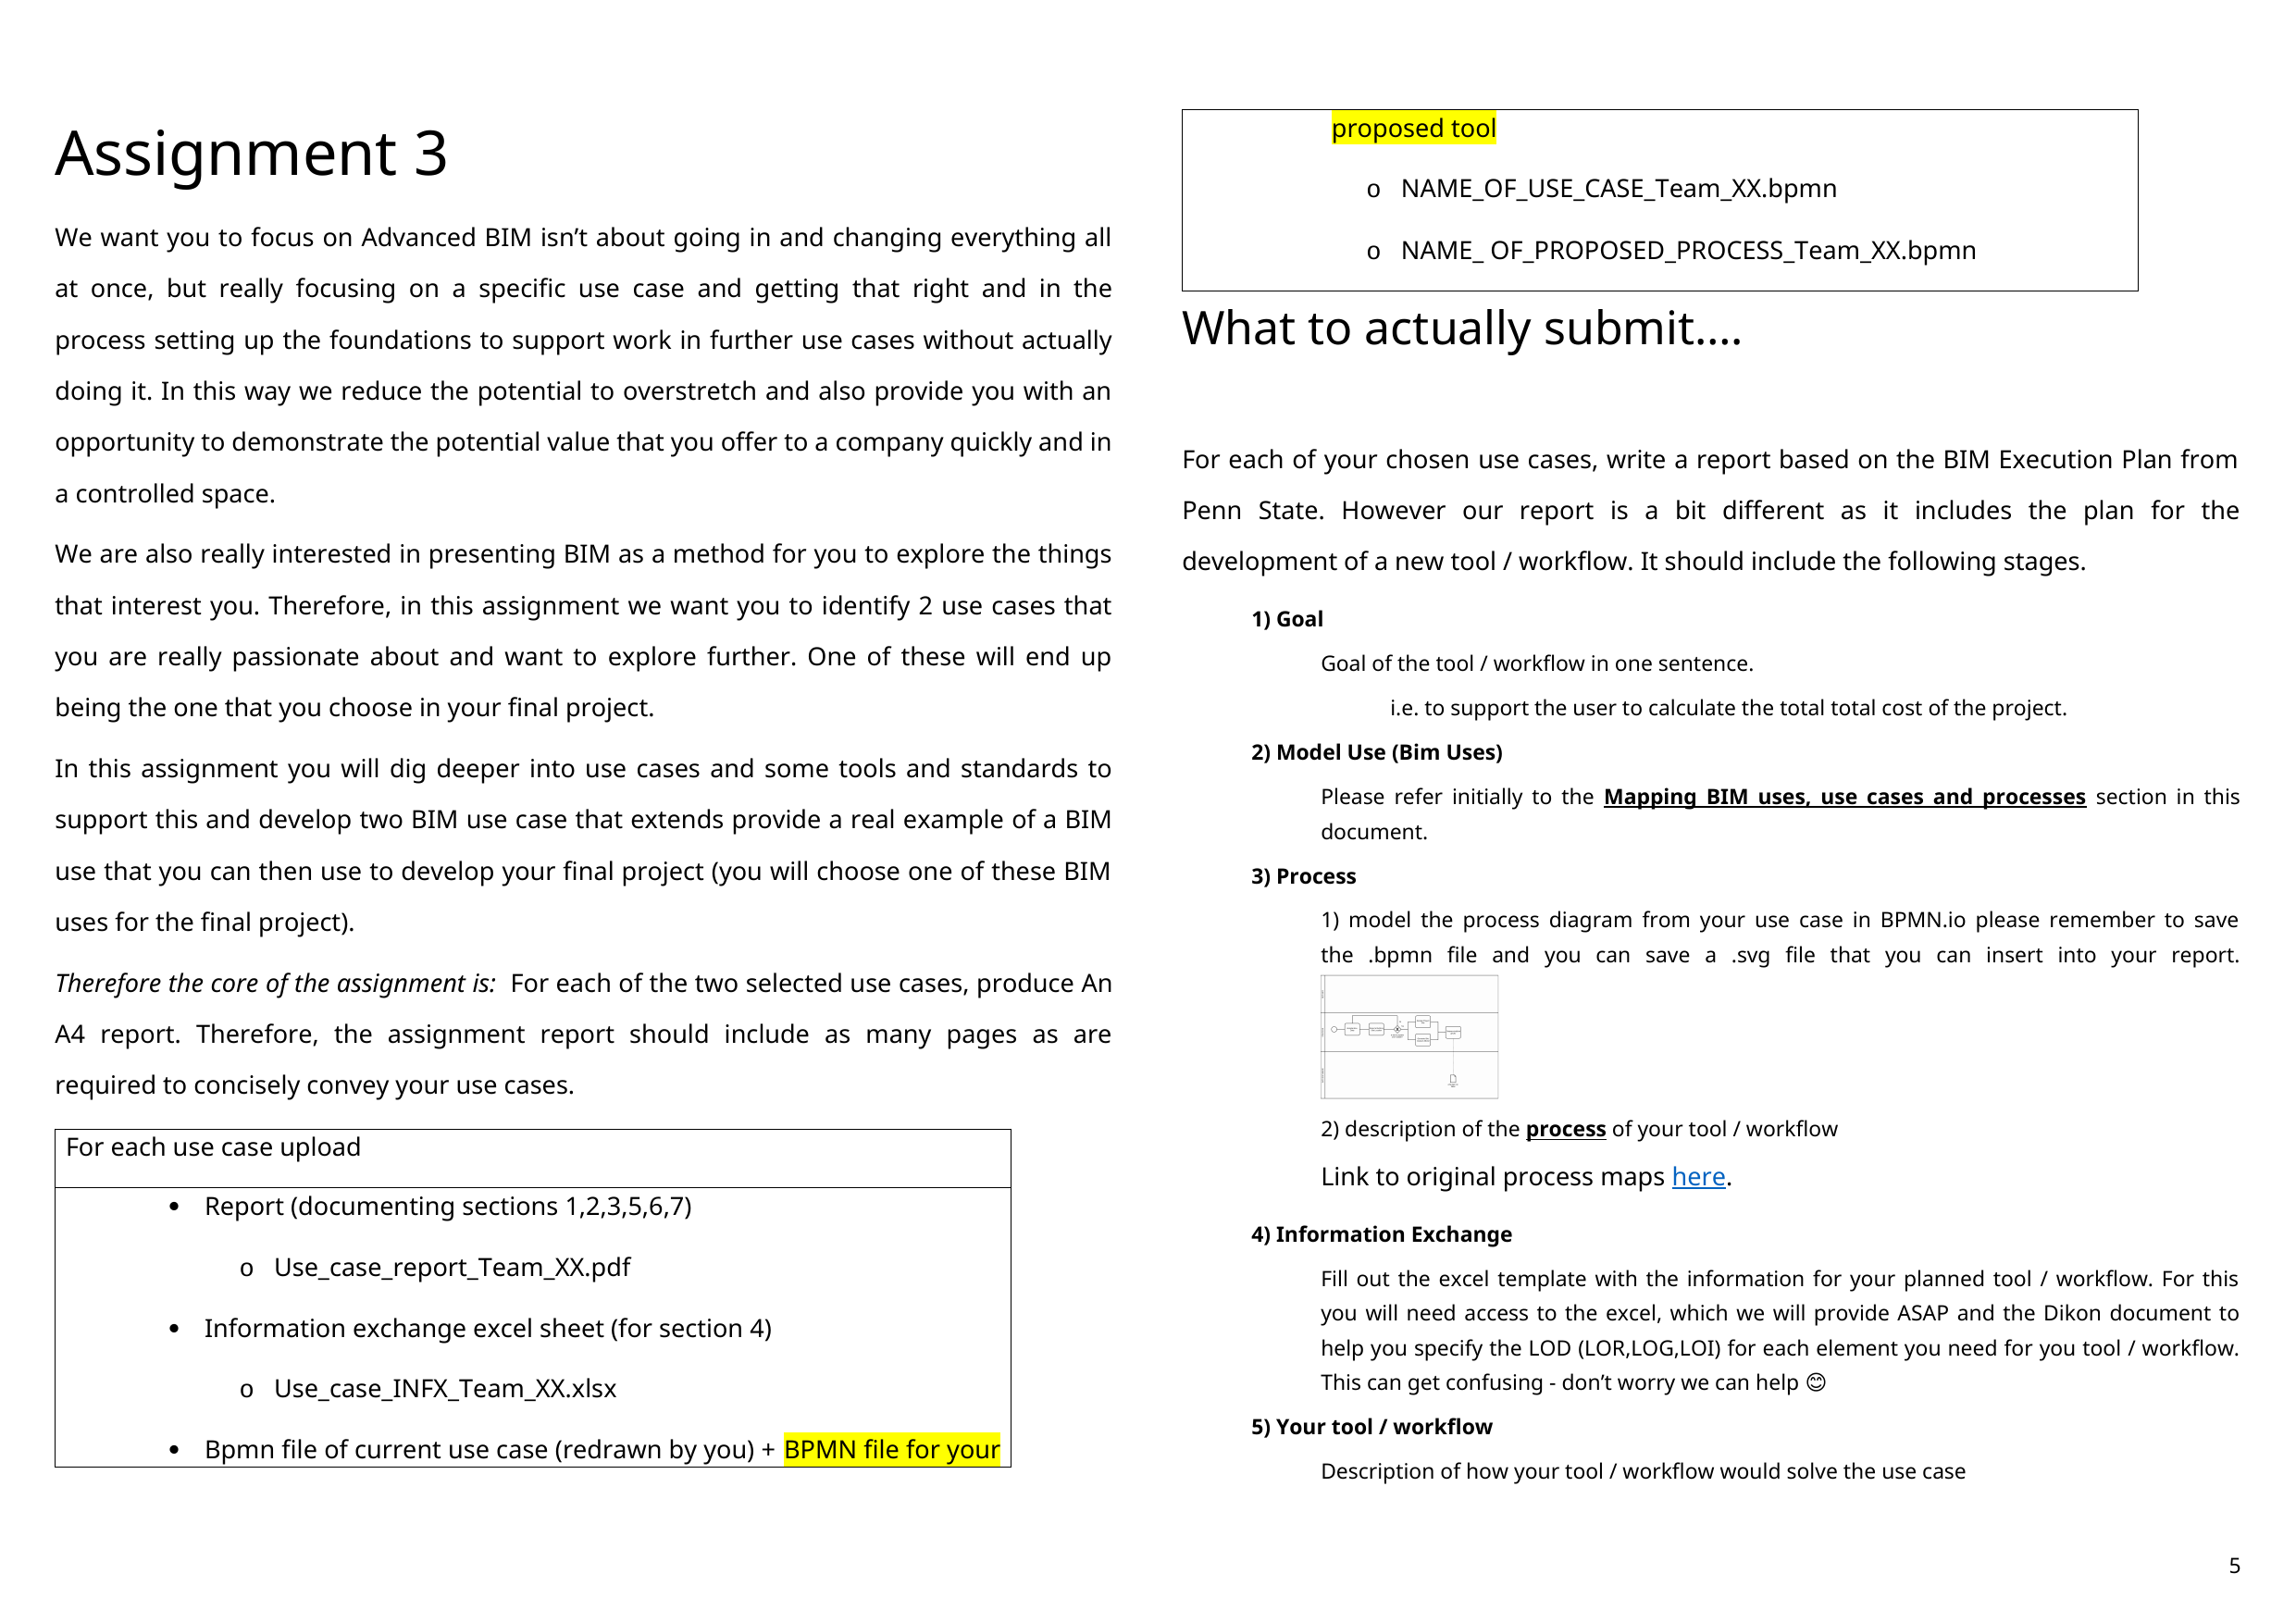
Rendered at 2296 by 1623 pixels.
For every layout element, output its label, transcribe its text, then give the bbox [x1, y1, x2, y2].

text 1) model the process diagram from your use case in BPMN.io please remember to save the .bpmn file and you can save a .svg file that you can insert into your report. [1321, 905, 2240, 1099]
text 3) Process [1251, 861, 2240, 890]
subtitle What to actually submit…. [1182, 295, 2240, 358]
text i.e. to support the user to calculate the total total cost of the project. [1321, 693, 2240, 722]
text In this assignment you will dig deeper into use cases and some tools and standards to support this and develop two BIM use case that extends provide a real example of a BIM use that you can then use to develop your final project (you will choose one of these BIM uses for the final project). [55, 750, 1113, 938]
text 4) Information Exchange [1251, 1220, 2240, 1248]
table_cell Report (documenting sections 1,2,3,5,6,7) Use_case_report_Team_XX.pdf Information exchange excel sheet (for section 4) Use_case_INFX_Team_XX.xlsx Bpmn file of current use case (redrawn by you) + BPMN file for your proposed tool NAME_OF_USE_CASE_Team_XX.bpmn NAME_ OF_PROPOSED_PROCESS_Team_XX.bpmn [1183, 110, 2138, 291]
table_header For each use case upload [56, 1130, 1011, 1187]
text Fill out the excel template with the information for your planned tool / workflow. For this you will need access to the excel, which we will provide ASAP and the Dikon document to help you specify the LOD (LOR,LOG,LOI) for each element you need for you tool / workflow. This can get confusing - don’t worry we can help [1321, 1264, 2240, 1396]
text We want you to focus on Advanced BIM isn’t about going in and changing everything all at once, but really focusing on a specific use case and getting that right and in the process setting up the foundations to support work in further use cases without actually doing it. In this way we reduce the potential to overstretch and also provide you with an opportunity to demonstrate the potential value that you offer to a company quickly and in a controlled space. [55, 219, 1113, 510]
text Therefore the core of the assignment is: For each of the two selected use cases, produce An A4 report. Therefore, the assignment report should include as many pages as are required to concisely convey your use cases. [55, 965, 1113, 1102]
text Link to original process maps here. [1251, 1158, 2240, 1193]
text 5) Your tool / workflow [1251, 1412, 2240, 1441]
subtitle Assignment 3 [55, 109, 1113, 193]
table_cell Report (documenting sections 1,2,3,5,6,7) Use_case_report_Team_XX.pdf Information exchange excel sheet (for section 4) Use_case_INFX_Team_XX.xlsx Bpmn file of current use case (redrawn by you) + BPMN file for your proposed tool NAME_OF_USE_CASE_Team_XX.bpmn NAME_ OF_PROPOSED_PROCESS_Team_XX.bpmn [56, 1188, 1011, 1467]
text For each of your chosen use cases, write a report based on the BIM Execution Plan from Penn State. However our report is a bit different as it includes the plan for the development of a new tool / workflow. It should include the following stages. [1182, 441, 2240, 577]
text We are also really interested in presenting BIM as a method for you to explore the things that interest you. Therefore, in this assignment we want you to identify 2 use cases that you are really passionate about and want to explore further. One of these will end up being the one that you choose in your final project. [55, 537, 1113, 725]
text Description of how your tool / workflow would solve the use case [1251, 1456, 2240, 1485]
text 1) Goal [1251, 604, 2240, 633]
text 2) Model Use (Bim Uses) [1251, 737, 2240, 766]
text Goal of the tool / workflow in one sentence. [1251, 649, 2240, 677]
picture [1321, 974, 1499, 1099]
text 2) description of the process of your tool / workflow [1321, 1114, 2240, 1144]
text Please refer initially to the Mapping BIM uses, use cases and processes section in this document. [1321, 782, 2240, 846]
